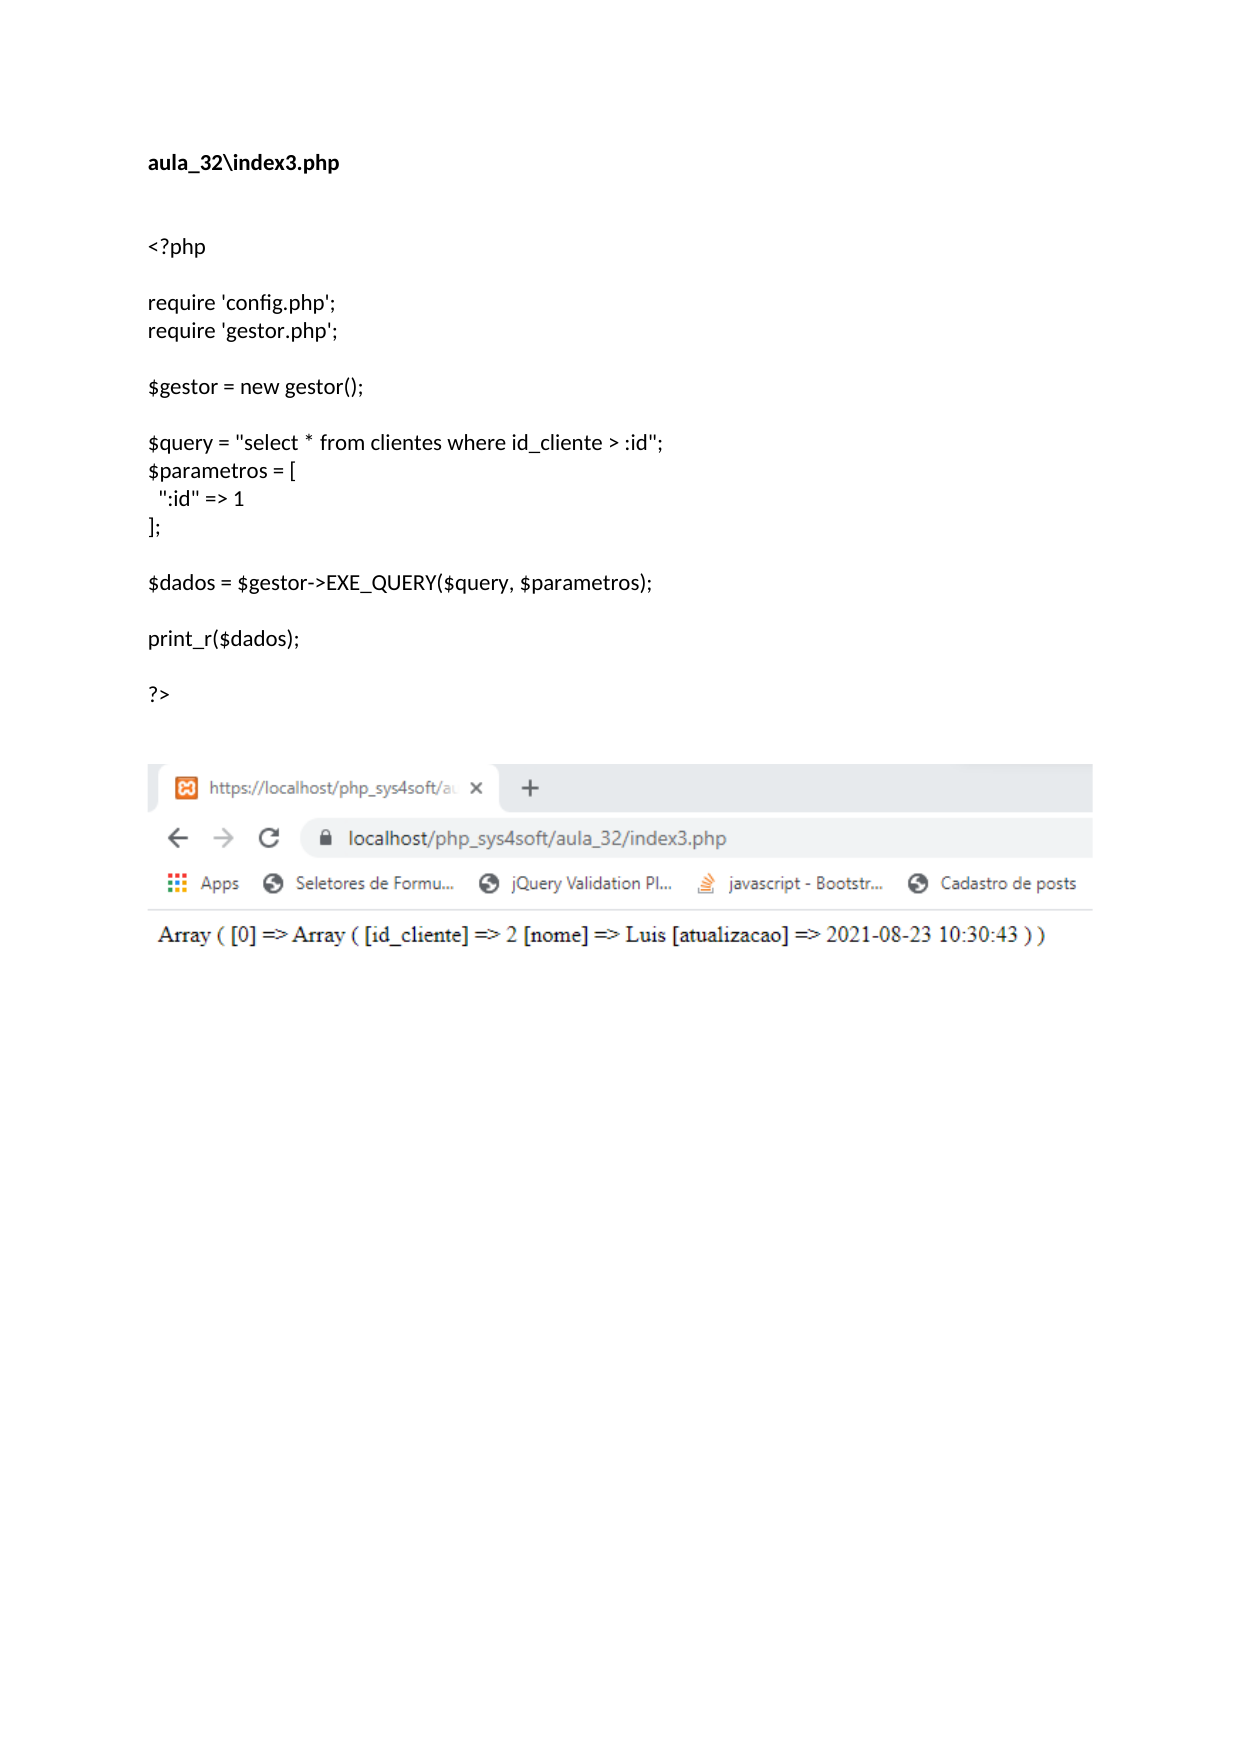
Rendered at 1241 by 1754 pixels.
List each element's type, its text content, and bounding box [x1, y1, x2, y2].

text ]; [148, 512, 1092, 540]
text require 'gestor.php'; [148, 316, 1092, 344]
text require 'config.php'; [148, 288, 1092, 316]
text ?> [148, 680, 1092, 708]
text ":id" => 1 [148, 484, 1092, 512]
text $dados = $gestor->EXE_QUERY($query, $parametros); [148, 568, 1092, 596]
picture [147, 764, 1093, 962]
text $gestor = new gestor(); [148, 372, 1092, 400]
text $query = "select * from clientes where id_cliente > :id"; [148, 428, 1092, 456]
text <?php [148, 232, 1092, 260]
text aula_32\index3.php [148, 148, 1092, 176]
text print_r($dados); [148, 624, 1092, 652]
text $parametros = [ [148, 456, 1092, 484]
